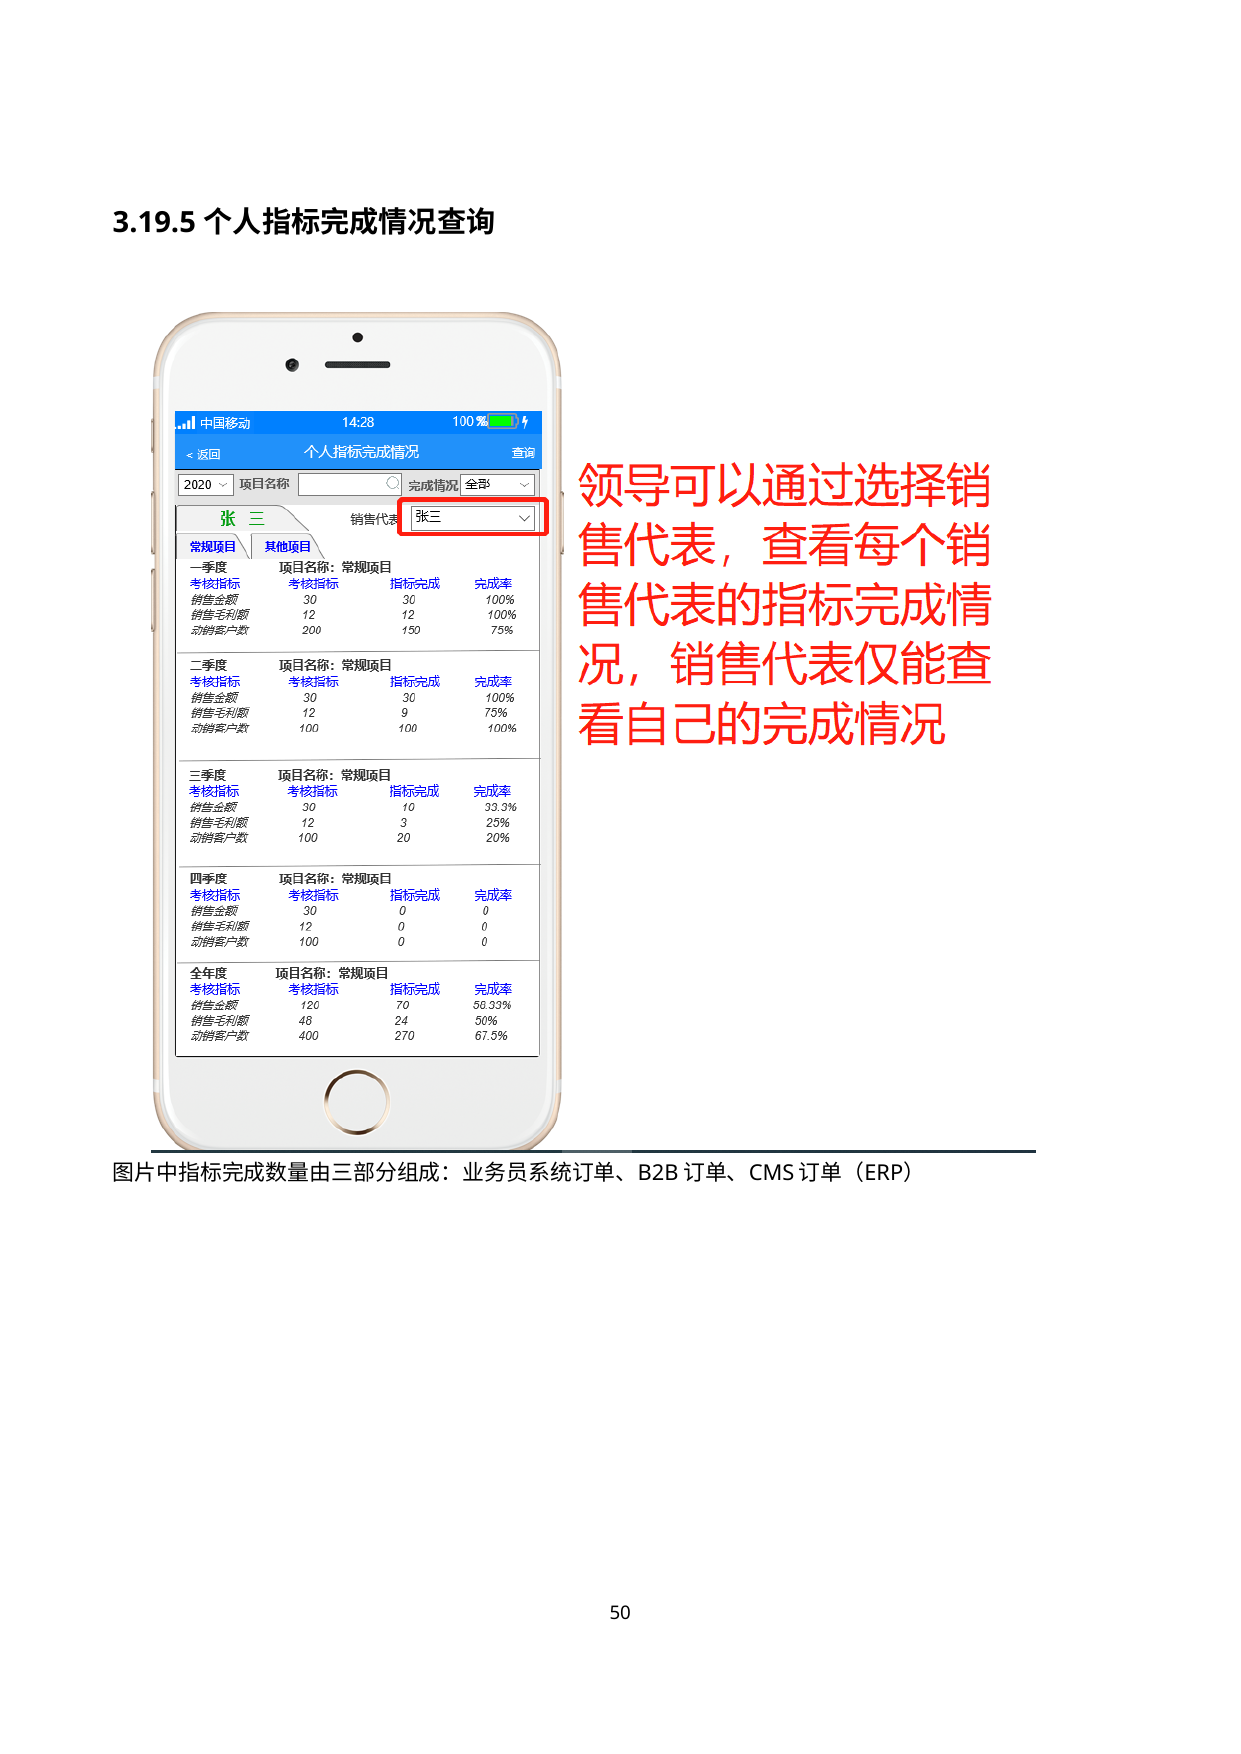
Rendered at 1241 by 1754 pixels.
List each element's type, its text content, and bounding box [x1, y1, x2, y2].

picture [151, 312, 1036, 1153]
text 图片中指标完成数量由三部分组成：业务员系统订单、B2B订单、CMS订单（ERP） [112, 1155, 1128, 1187]
subtitle 3.19.5 个人指标完成情况查询 [112, 187, 1128, 252]
